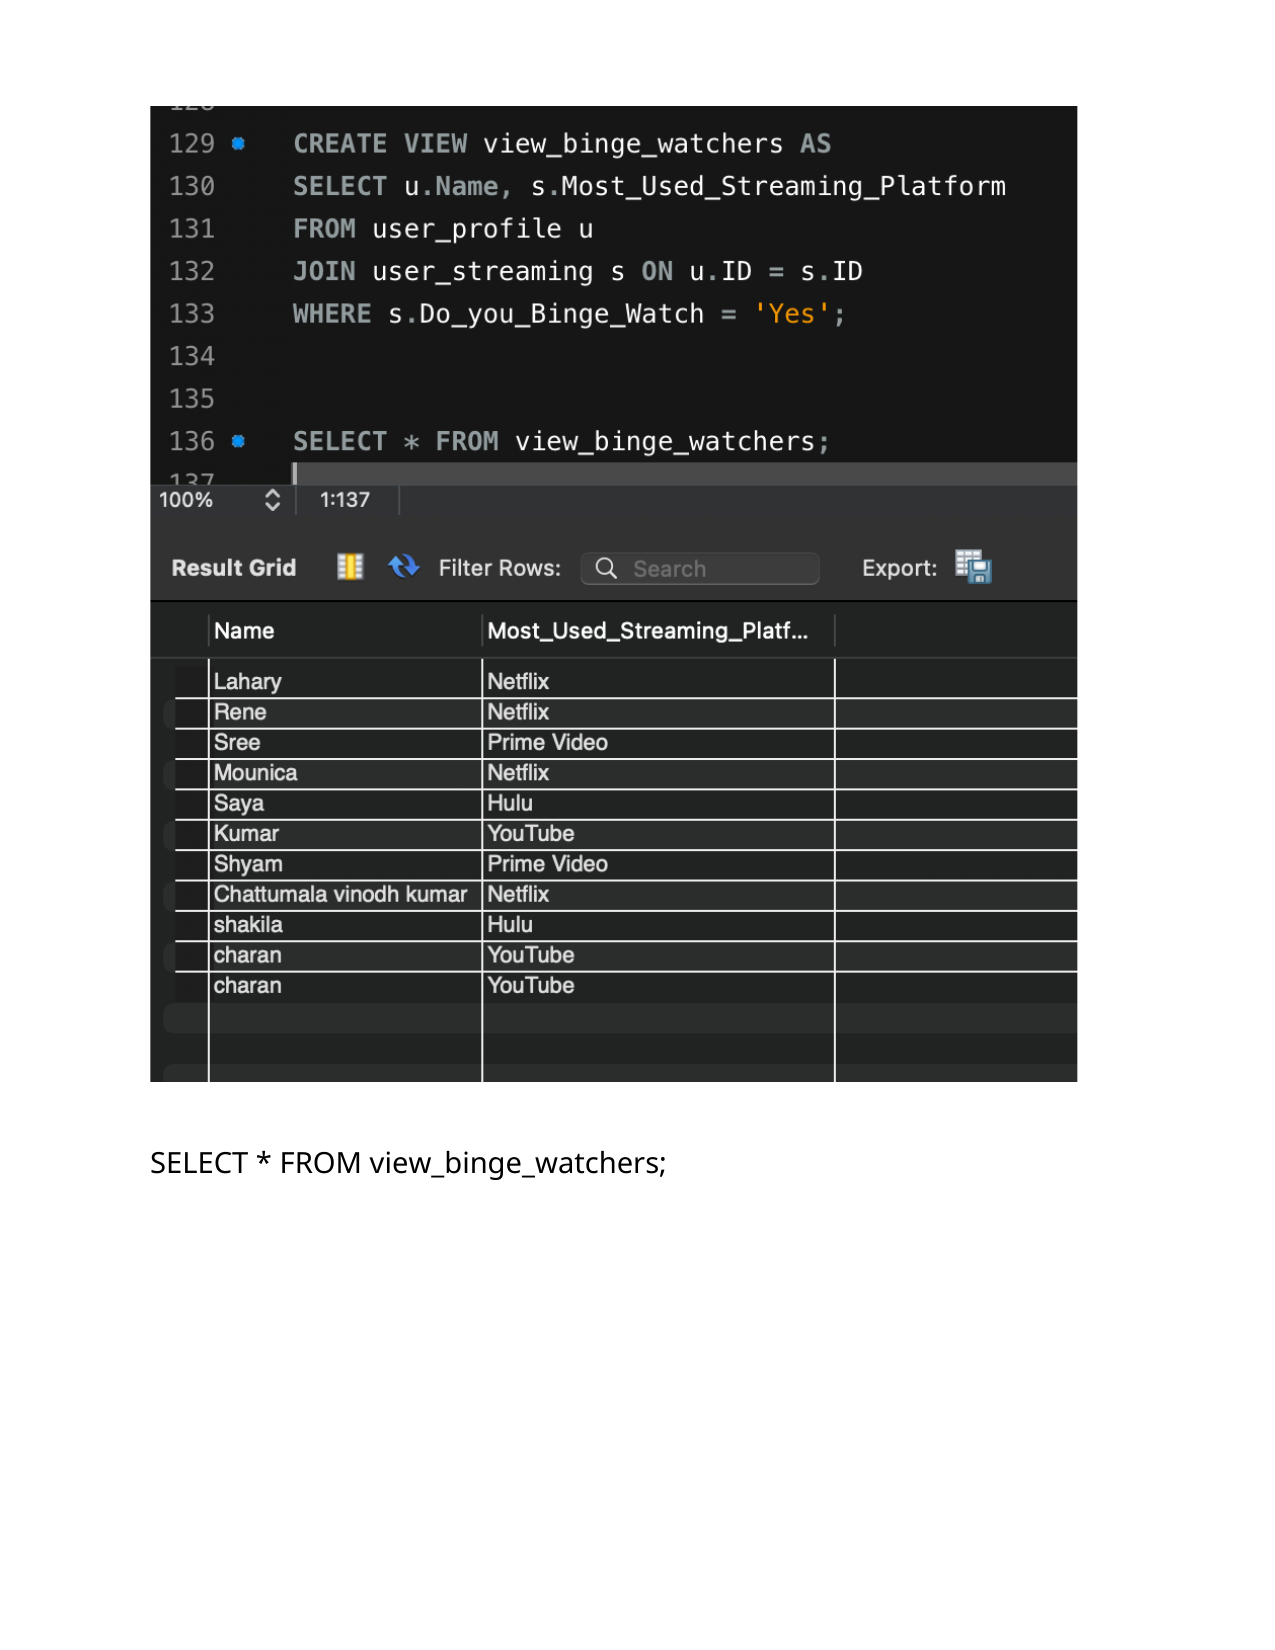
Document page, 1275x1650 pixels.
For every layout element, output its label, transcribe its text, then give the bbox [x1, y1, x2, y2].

picture [148, 106, 1078, 1082]
